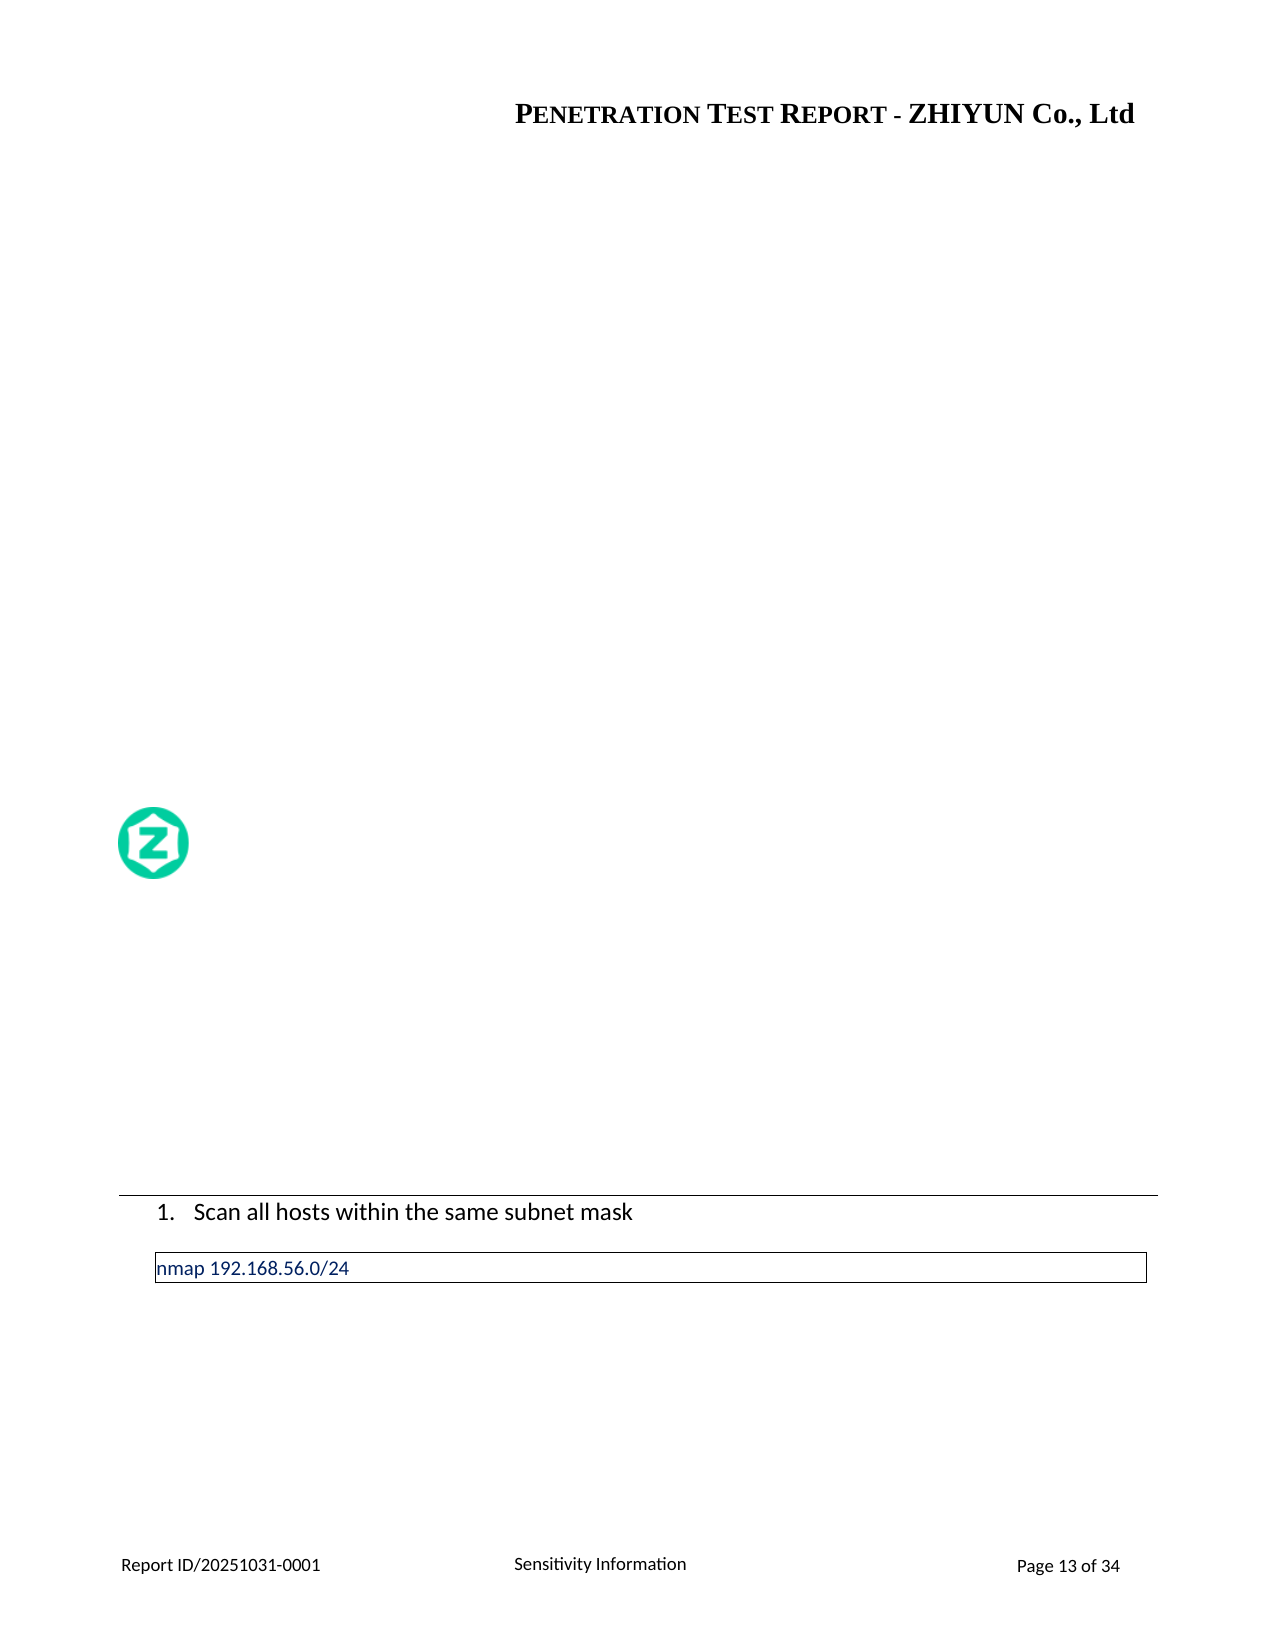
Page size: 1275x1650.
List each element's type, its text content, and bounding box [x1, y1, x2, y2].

text nmap 192.168.56.0/24 [156, 1253, 1146, 1282]
picture [118, 807, 189, 879]
list Scan all hosts within the same subnet mask [156, 1196, 1158, 1227]
